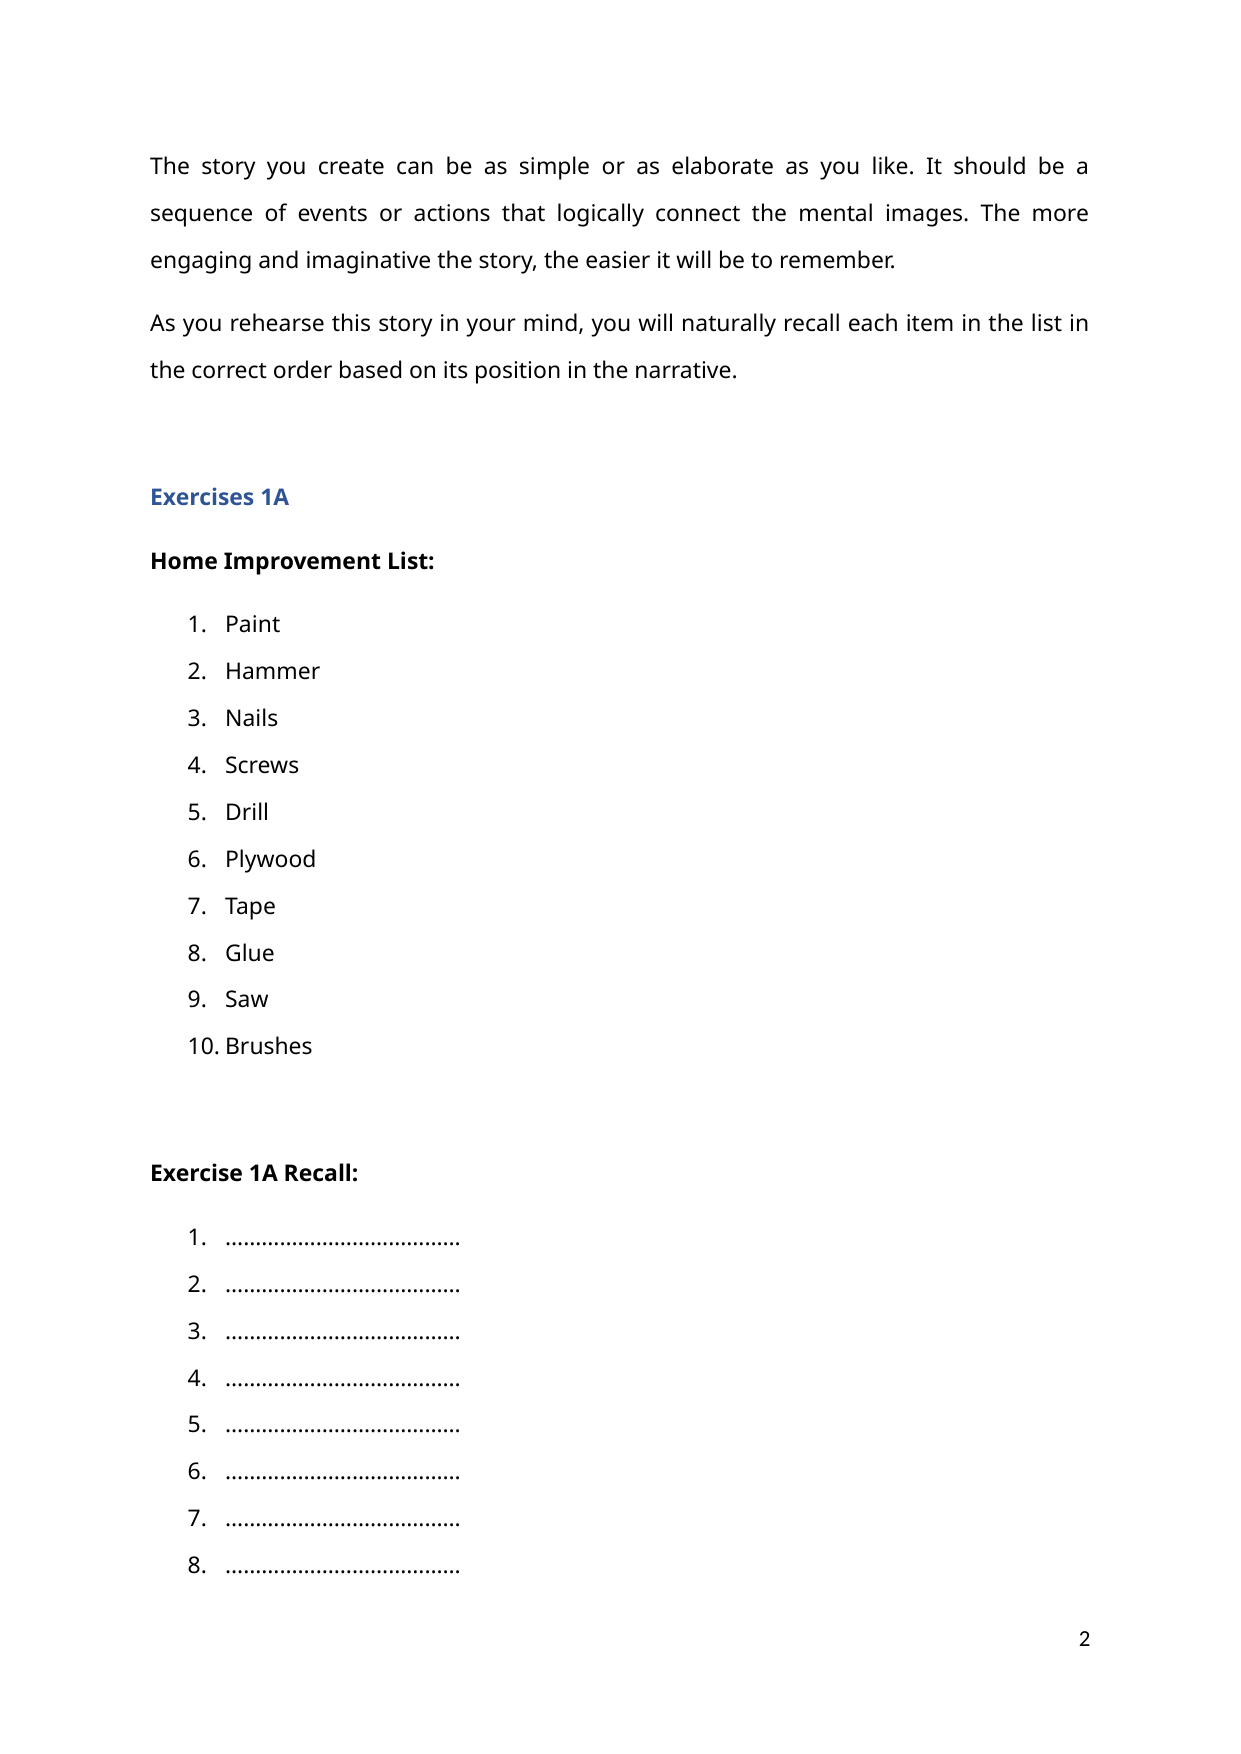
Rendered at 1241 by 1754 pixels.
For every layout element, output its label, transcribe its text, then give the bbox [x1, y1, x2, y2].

list Hammer [187, 655, 1090, 686]
list ………………………………… [187, 1455, 1090, 1486]
list ………………………………… [187, 1408, 1090, 1439]
text As you rehearse this story in your mind, you will naturally recall each item in the list in the correct order based on its position in the narrative. [150, 307, 1090, 385]
list ………………………………… [187, 1361, 1090, 1393]
text Exercise 1A Recall: [150, 1157, 1090, 1188]
list Tape [187, 889, 1090, 921]
list Brushes [187, 1030, 1090, 1061]
list Plywood [187, 843, 1090, 874]
text Home Improvement List: [150, 545, 1090, 576]
list Nails [187, 702, 1090, 733]
list ………………………………… [187, 1502, 1090, 1533]
list ………………………………… [187, 1268, 1090, 1299]
list Paint [187, 608, 1090, 639]
text The story you create can be as simple or as elaborate as you like. It should be a sequence of events or actions that logically connect the mental images. The more engaging and imaginative the story, the easier it will be to remember. [150, 150, 1090, 275]
list Screws [187, 749, 1090, 780]
list ………………………………… [187, 1314, 1090, 1346]
list Drill [187, 796, 1090, 827]
text Exercises 1A [150, 481, 1090, 512]
list Glue [187, 936, 1090, 968]
list Saw [187, 983, 1090, 1014]
list ………………………………… [187, 1549, 1090, 1580]
list ………………………………… [187, 1221, 1090, 1252]
